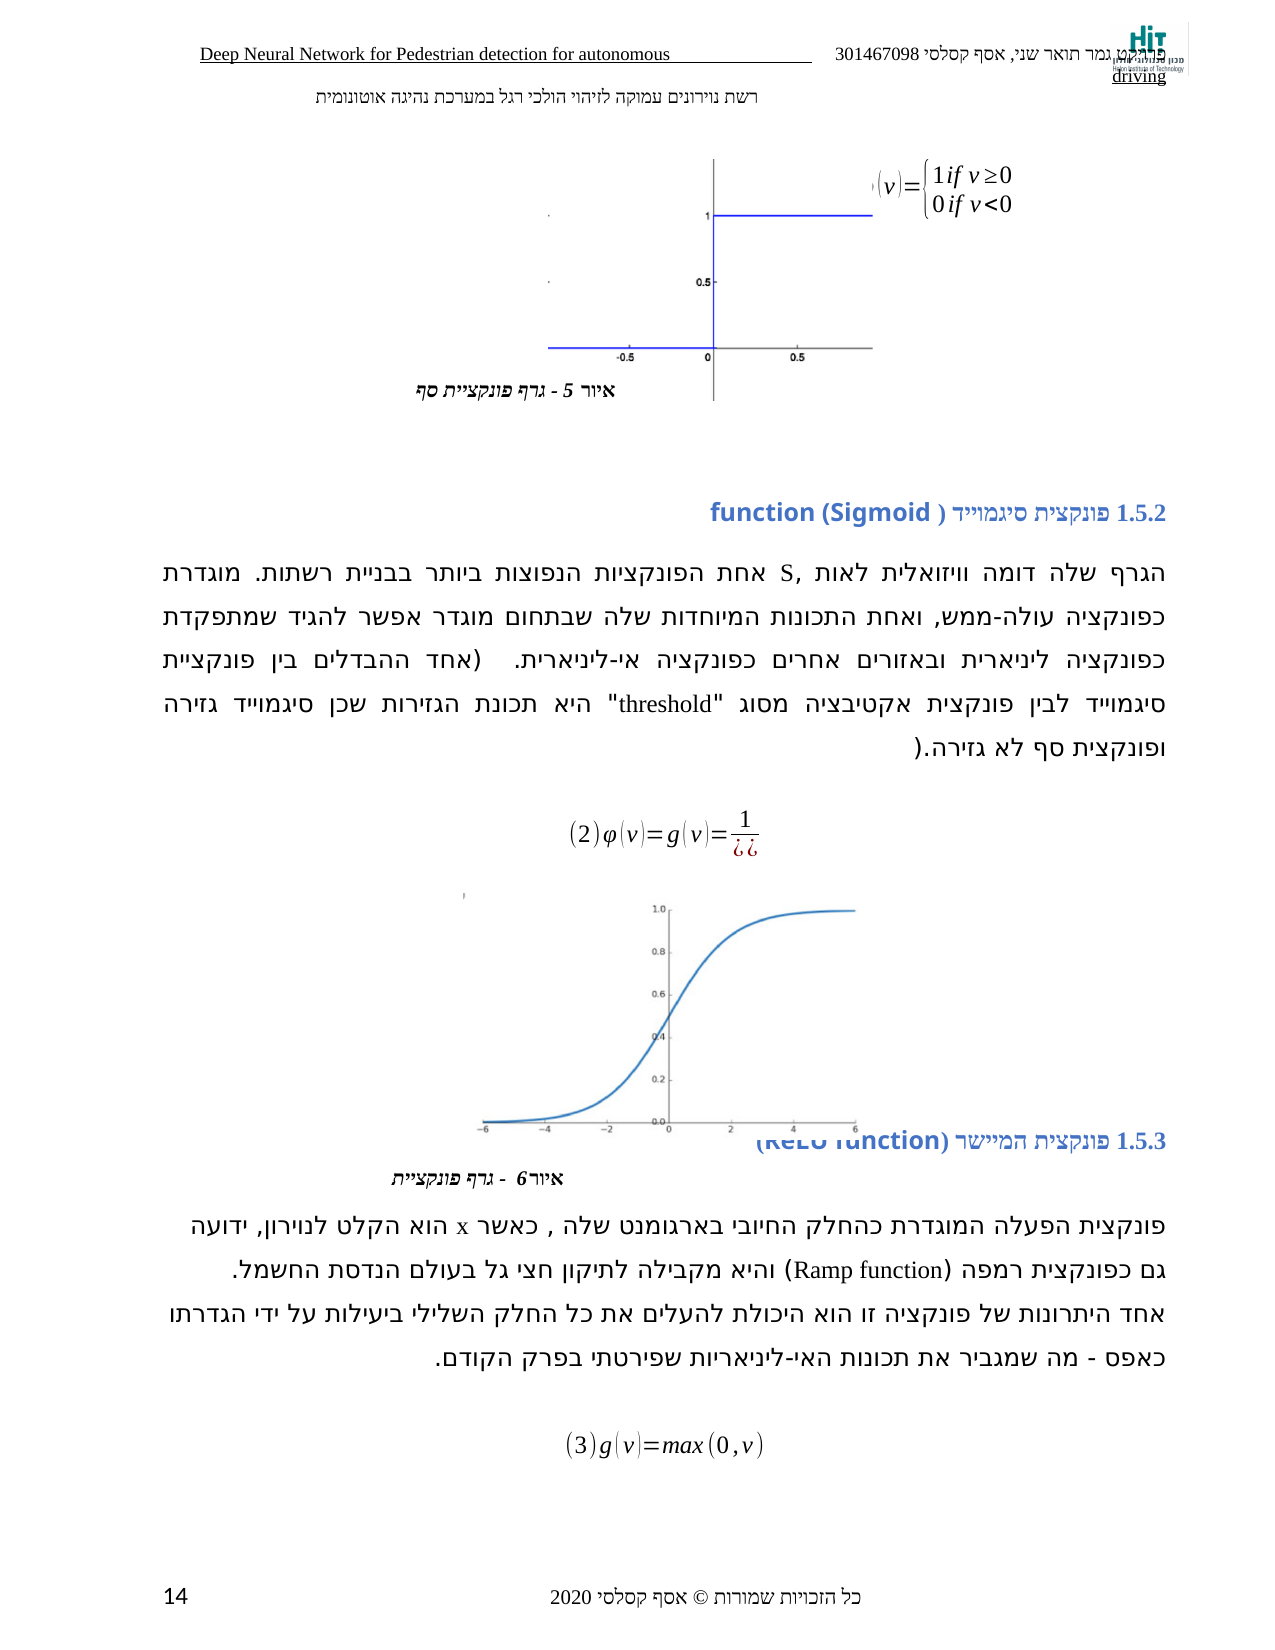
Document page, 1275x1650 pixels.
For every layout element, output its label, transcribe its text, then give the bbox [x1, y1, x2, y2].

text אחד היתרונות של פונקציה זו הוא היכולת להעלים את כל החלק השלילי ביעילות על ידי הגדרתו כאפס - מה שמגביר את תכונות האי-ליניאריות שפירטתי בפרק הקודם. [162, 1299, 1167, 1372]
text פונקצית הפעלה המוגדרת כהחלק החיובי בארגומנט שלה , כאשר x הוא הקלט לנוירון, ידועה גם כפונקצית רמפה (Ramp function) והיא מקבילה לתיקון חצי גל בעולם הנדסת החשמל. [162, 1211, 1167, 1284]
subtitle 1.5.3 פונקצית המיישר (ReLU function) [162, 1122, 1167, 1156]
picture [463, 893, 861, 1140]
text הגרף שלה דומה וויזואלית לאות ,S אחת הפונקציות הנפוצות ביותר בבניית רשתות. מוגדרת כפונקציה עולה-ממש, ואחת התכונות המיוחדות שלה שבתחום מוגדר אפשר להגיד שמתפקדת כפונקציה ליניארית ובאזורים אחרים כפונקציה אי-ליניארית. (אחד ההבדלים בין פונקציית סיגמוייד לבין פונקצית אקטיבציה מסוג "threshold" היא תכונת הגזירות שכן סיגמוייד גזירה ופונקצית סף לא גזירה.( [162, 558, 1167, 762]
subtitle 1.5.2 פונקצית סיגמוייד ( function (Sigmoid [162, 495, 1167, 529]
picture [548, 159, 873, 401]
picture [1108, 22, 1189, 76]
